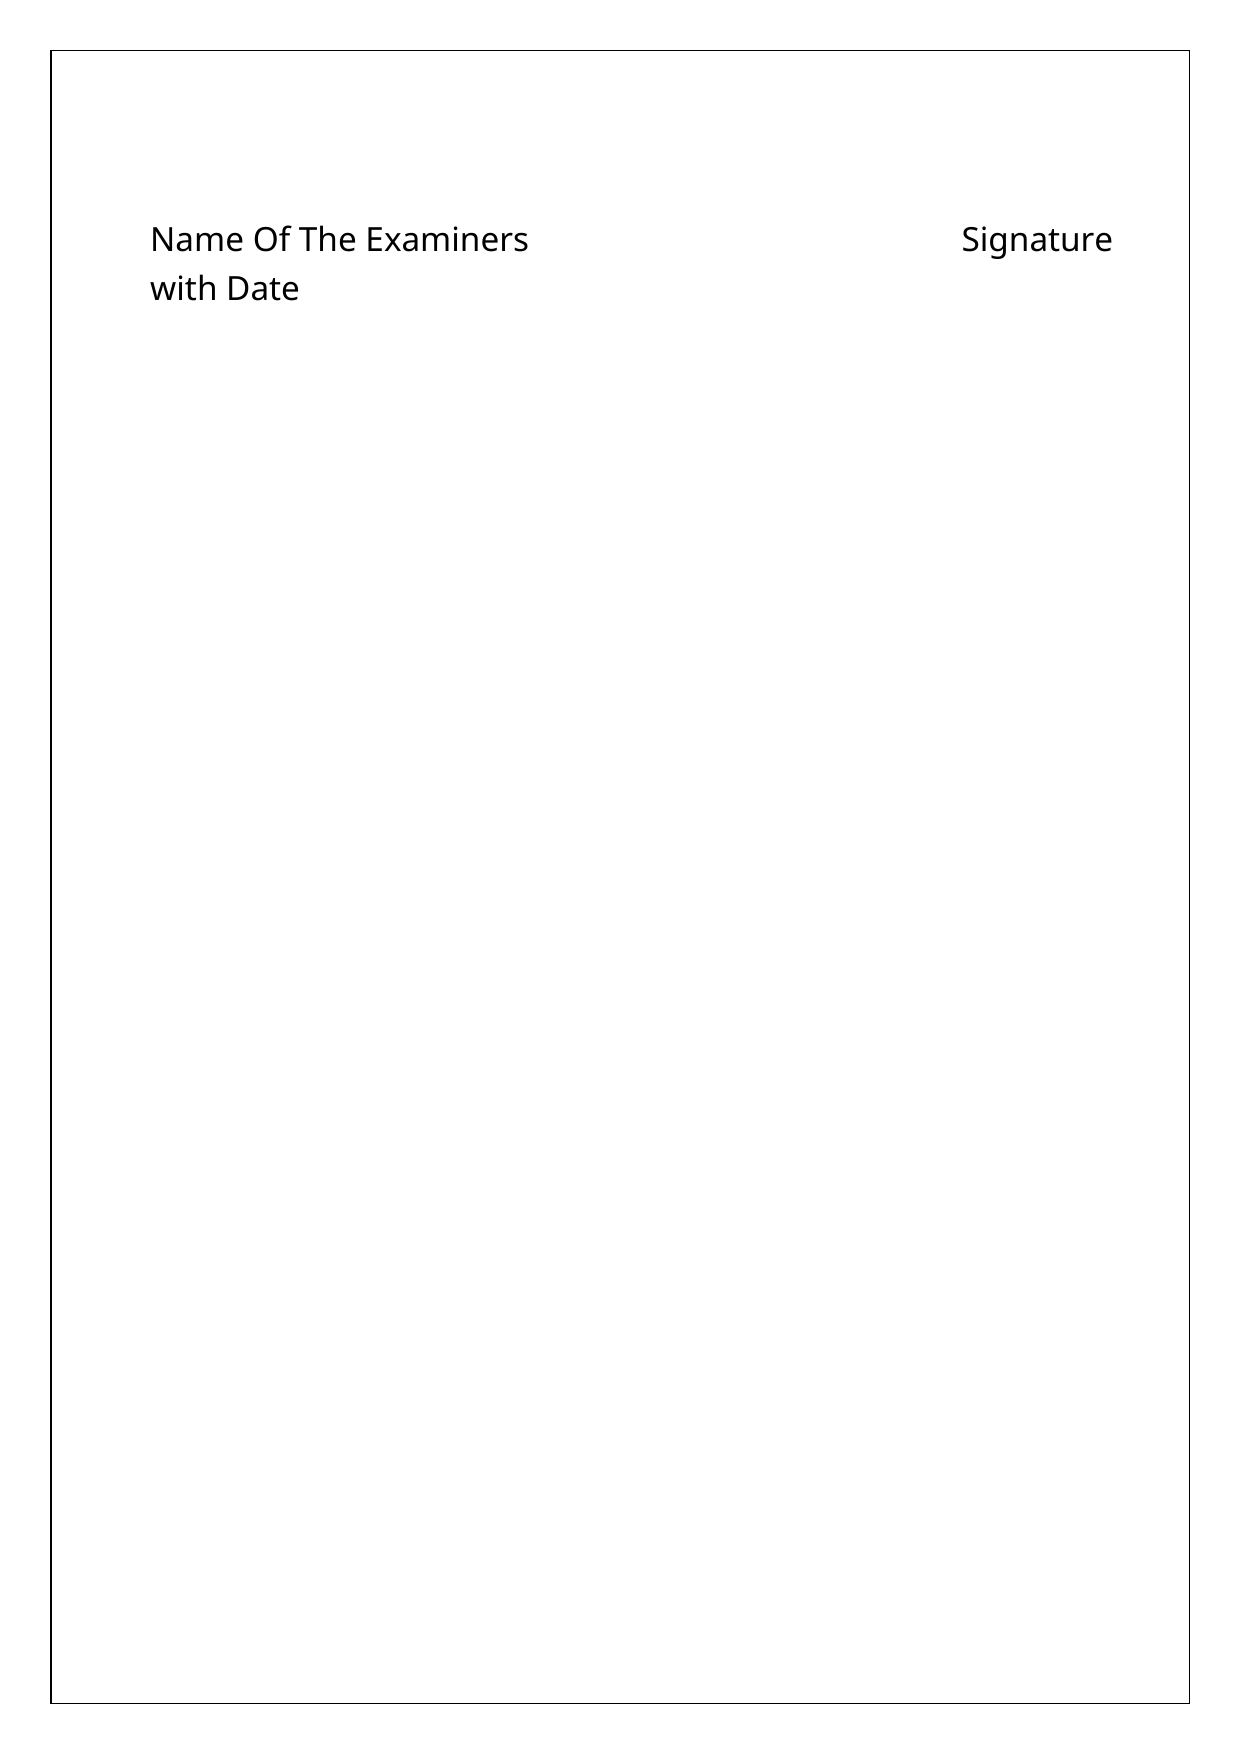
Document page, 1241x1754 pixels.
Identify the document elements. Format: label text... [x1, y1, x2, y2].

text Name Of The Examiners Signature with Date [150, 216, 1146, 310]
